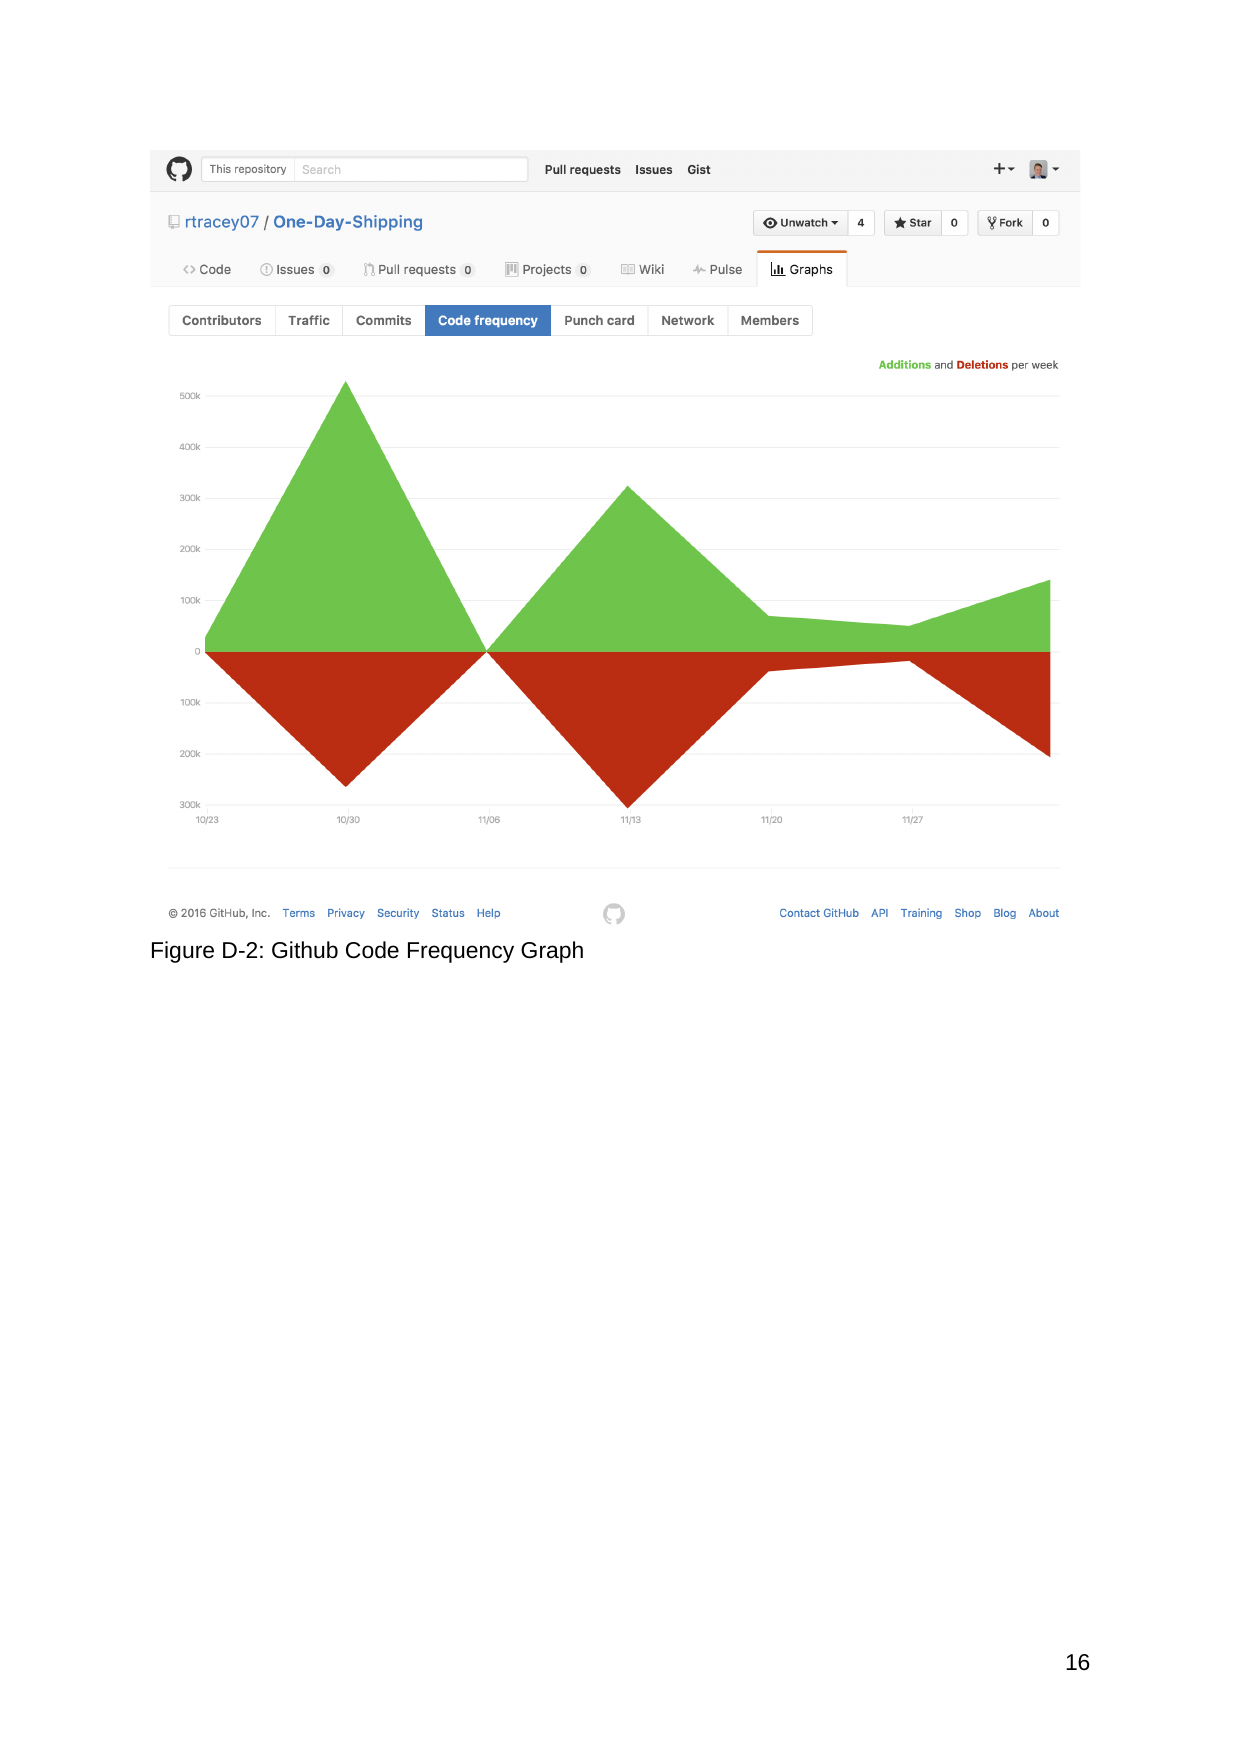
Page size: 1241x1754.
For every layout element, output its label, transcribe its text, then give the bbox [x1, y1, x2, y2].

text Figure D-2: Github Code Frequency Graph [150, 937, 1090, 964]
picture [150, 150, 1081, 934]
